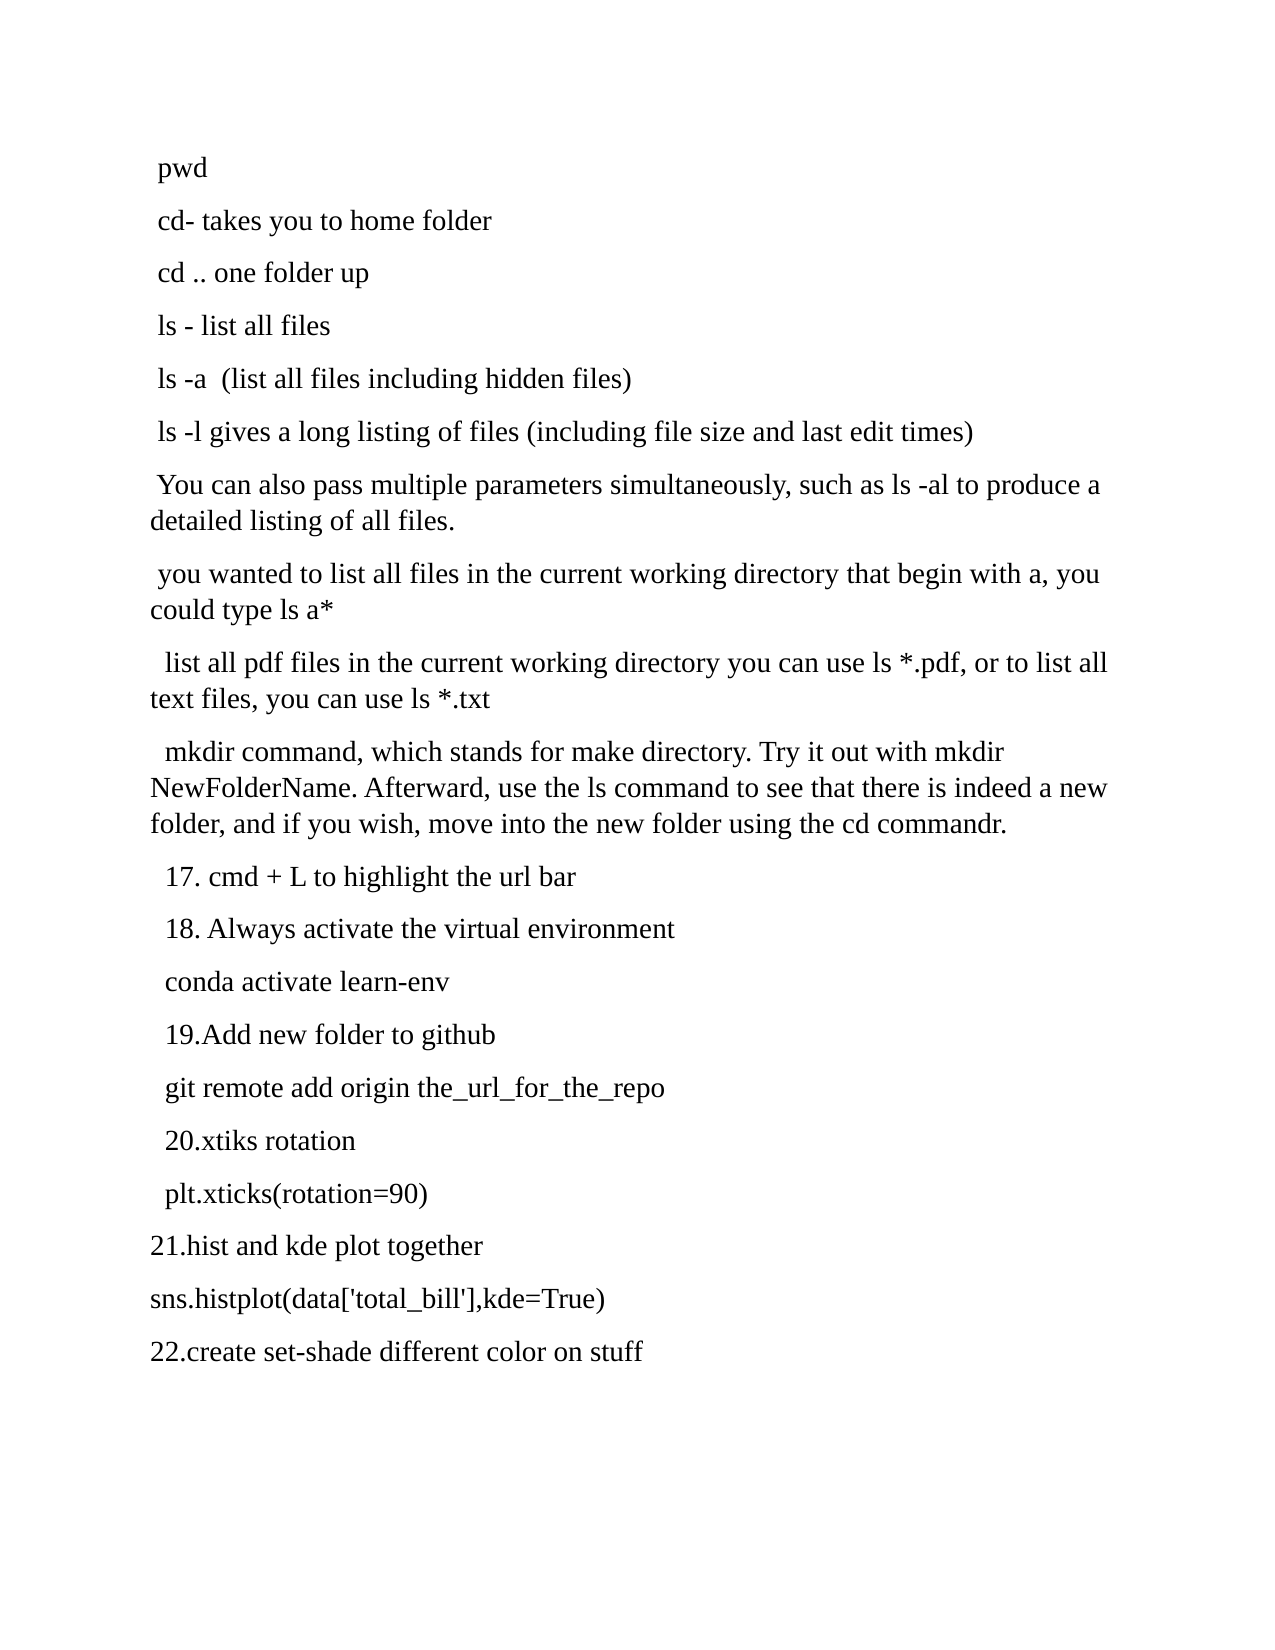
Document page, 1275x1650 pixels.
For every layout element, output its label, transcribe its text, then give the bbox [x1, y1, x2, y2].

text 17. cmd + L to highlight the url bar [150, 859, 1125, 892]
text ls -a (list all files including hidden files) [150, 361, 1125, 395]
text 20.xtiks rotation [150, 1123, 1125, 1156]
text pwd [150, 150, 1125, 183]
text 19.Add new folder to github [150, 1017, 1125, 1051]
text ls -l gives a long listing of files (including file size and last edit times) [150, 414, 1125, 448]
text conda activate learn-env [150, 964, 1125, 998]
text 21.hist and kde plot together [150, 1228, 1125, 1262]
text sns.histplot(data['total_bill'],kde=True) [150, 1281, 1125, 1315]
text 18. Always activate the virtual environment [150, 912, 1125, 945]
text git remote add origin the_url_for_the_repo [150, 1070, 1125, 1104]
text ls - list all files [150, 308, 1125, 342]
text you wanted to list all files in the current working directory that begin with a, you could type ls a* [150, 556, 1125, 626]
text You can also pass multiple parameters simultaneously, such as ls -al to produce a detailed listing of all files. [150, 467, 1125, 537]
text mkdir command, which stands for make directory. Try it out with mkdir NewFolderName. Afterward, use the ls command to see that there is indeed a new folder, and if you wish, move into the new folder using the cd commandr. [150, 734, 1125, 839]
text plt.xticks(rotation=90) [150, 1176, 1125, 1209]
text cd .. one folder up [150, 256, 1125, 289]
text cd- takes you to home folder [150, 203, 1125, 236]
text list all pdf files in the current working directory you can use ls *.pdf, or to list all text files, you can use ls *.txt [150, 645, 1125, 714]
text 22.create set-shade different color on stuff [150, 1334, 1125, 1368]
